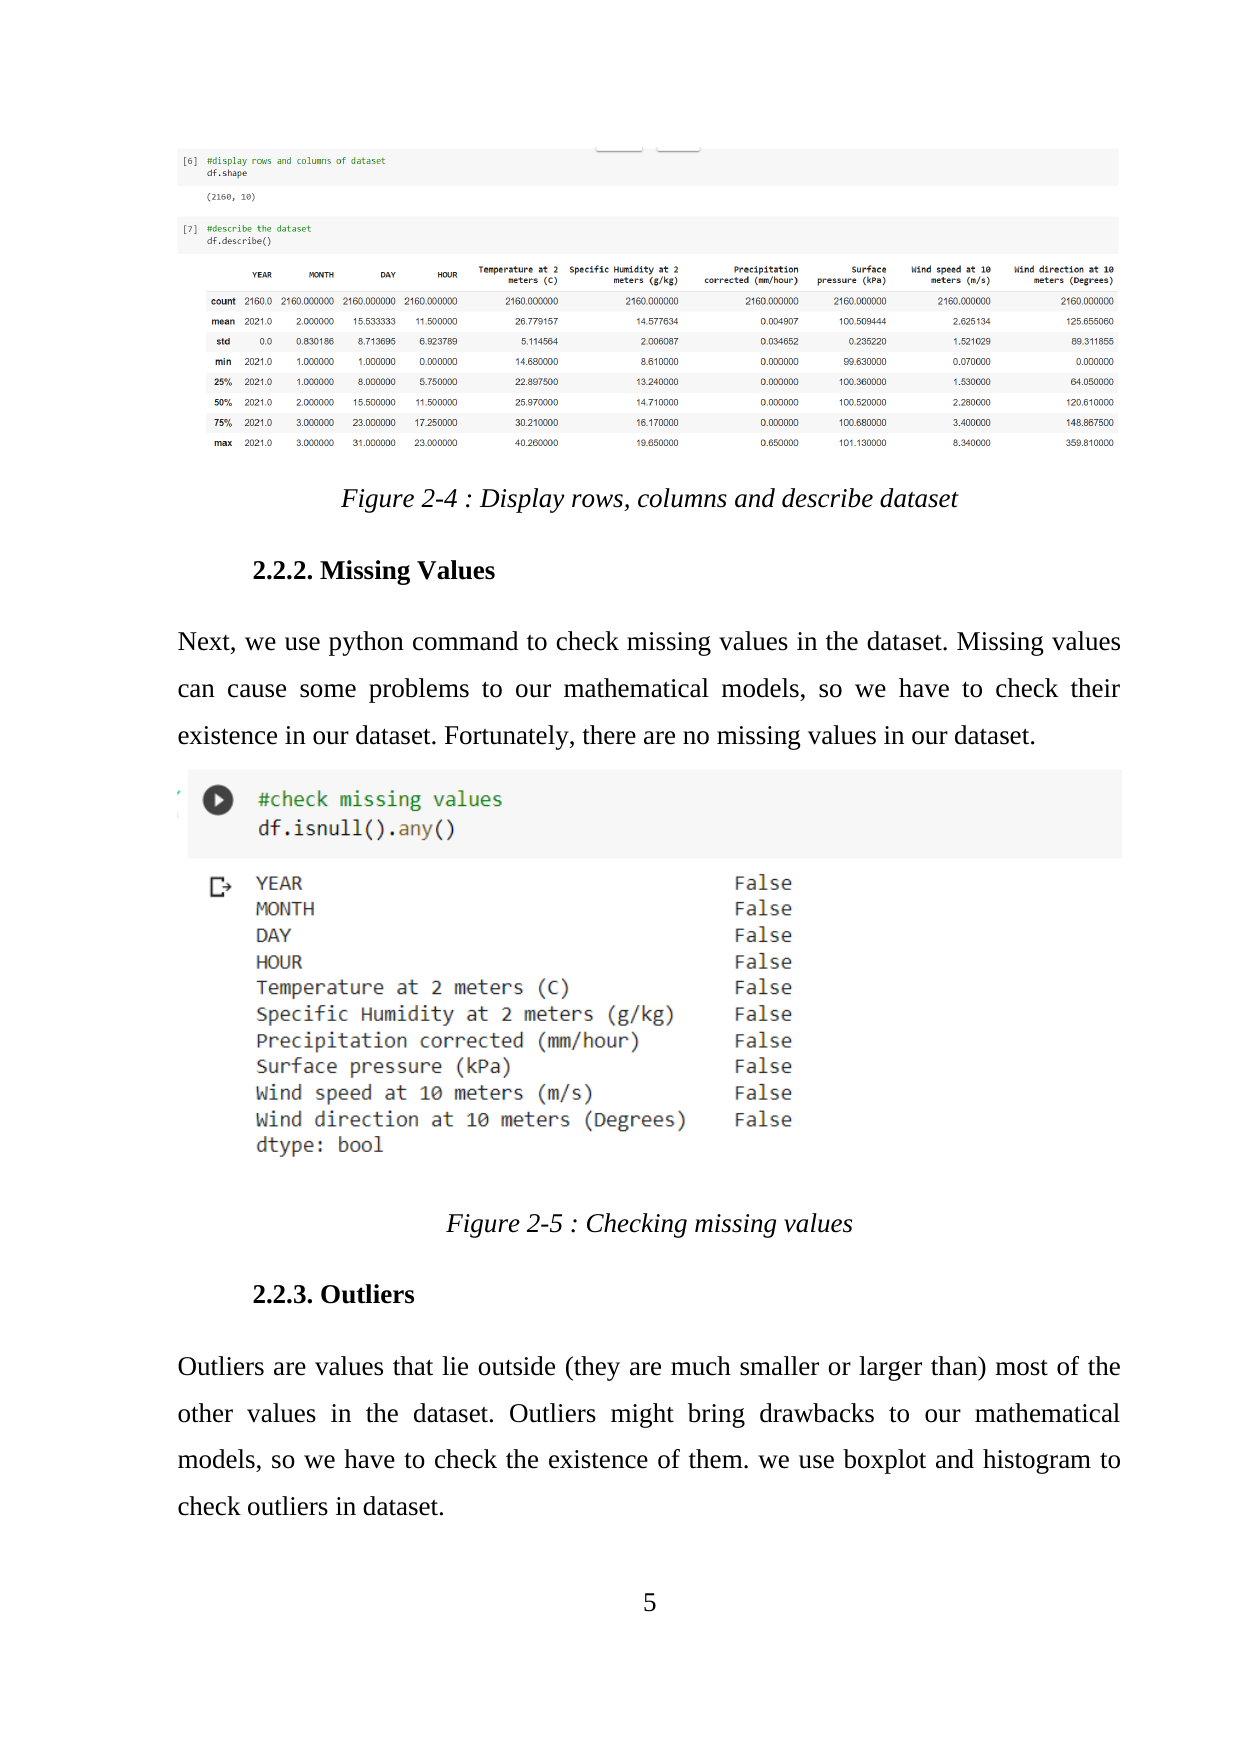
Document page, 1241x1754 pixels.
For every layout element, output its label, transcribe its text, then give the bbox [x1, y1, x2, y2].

subtitle Outliers [252, 1279, 1122, 1310]
text Outliers are values that lie outside (they are much smaller or larger than) most of the other values in the dataset. Outliers might bring drawbacks to our mathematical models, so we have to check the existence of them. we use boxplot and histogram to check outliers in dataset. [177, 1350, 1122, 1521]
text Next, we use python command to check missing values in the dataset. Missing values can cause some problems to our mathematical models, so we have to check their existence in our dataset. Fortunately, there are no missing values in our dataset. [177, 626, 1122, 750]
subtitle Missing Values [252, 554, 1122, 585]
